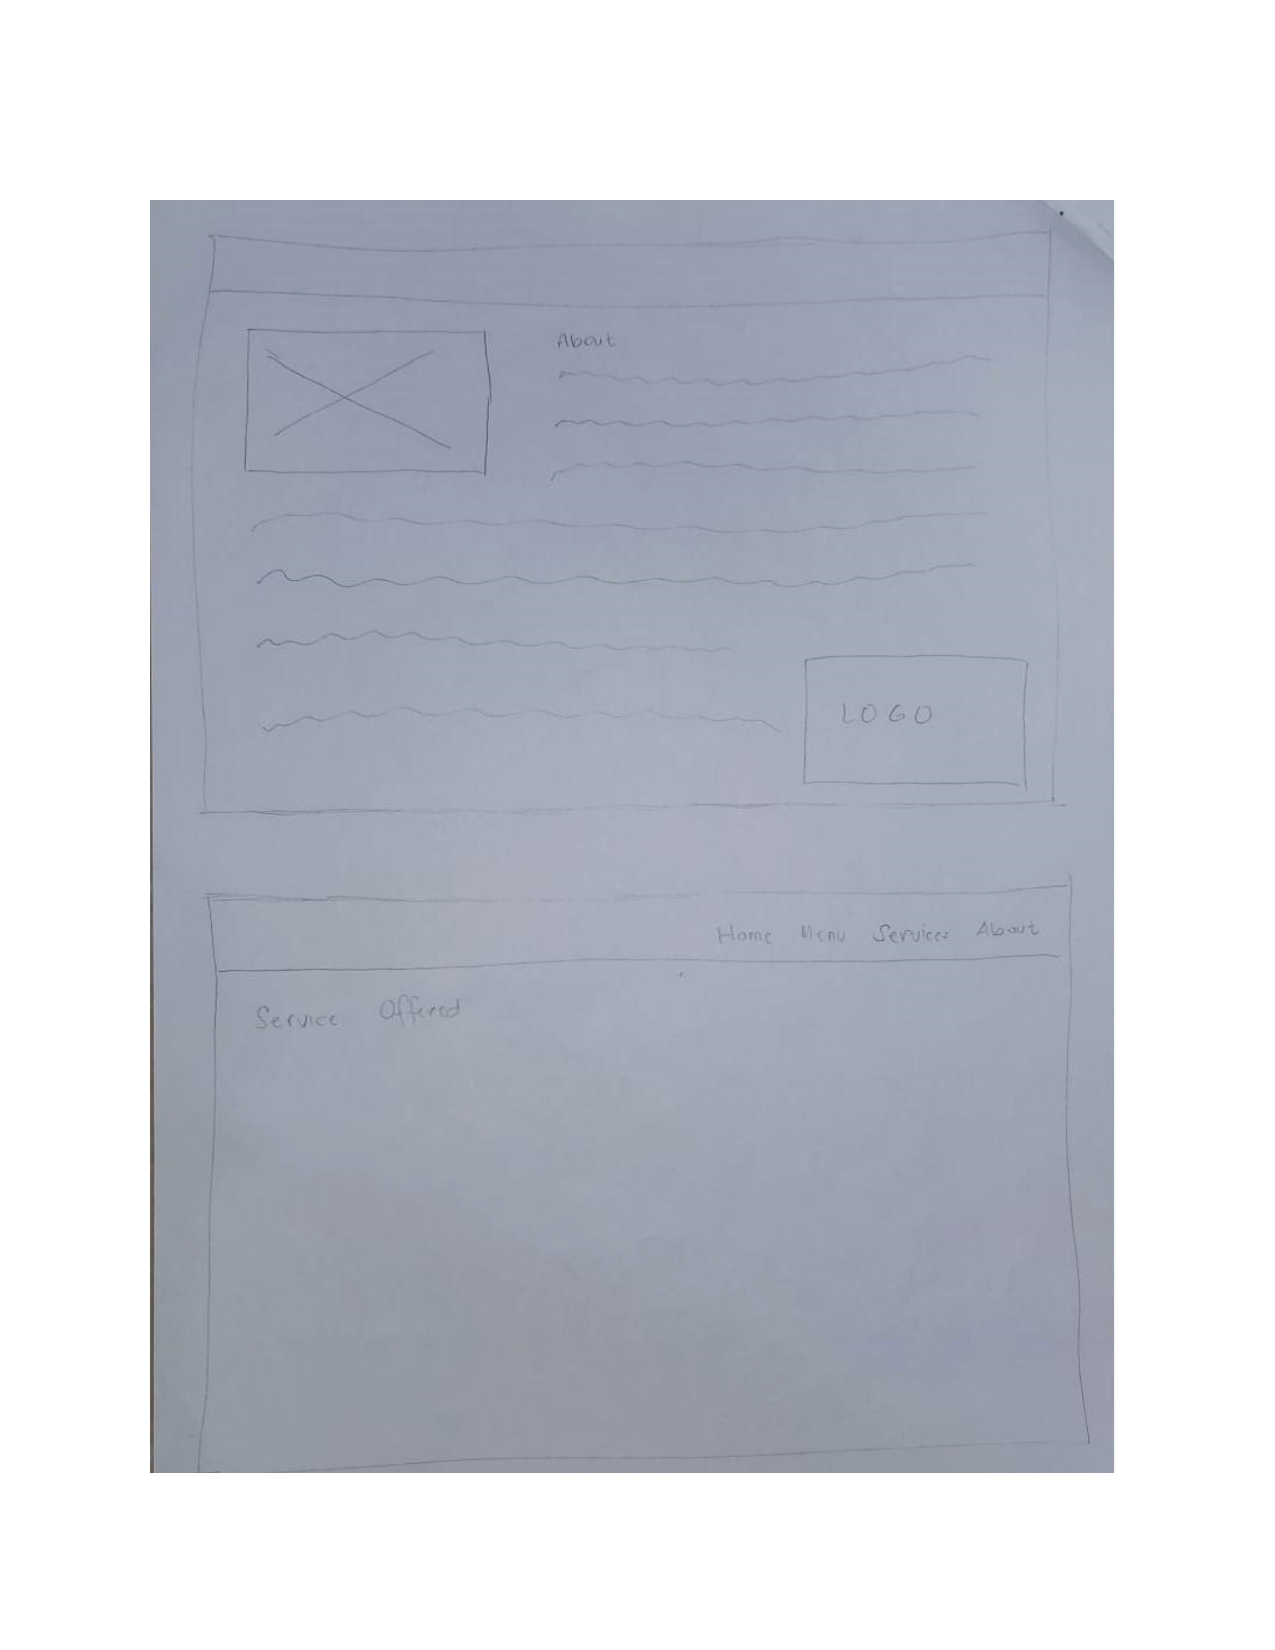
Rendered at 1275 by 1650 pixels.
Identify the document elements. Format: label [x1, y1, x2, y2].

picture [150, 200, 1115, 1473]
